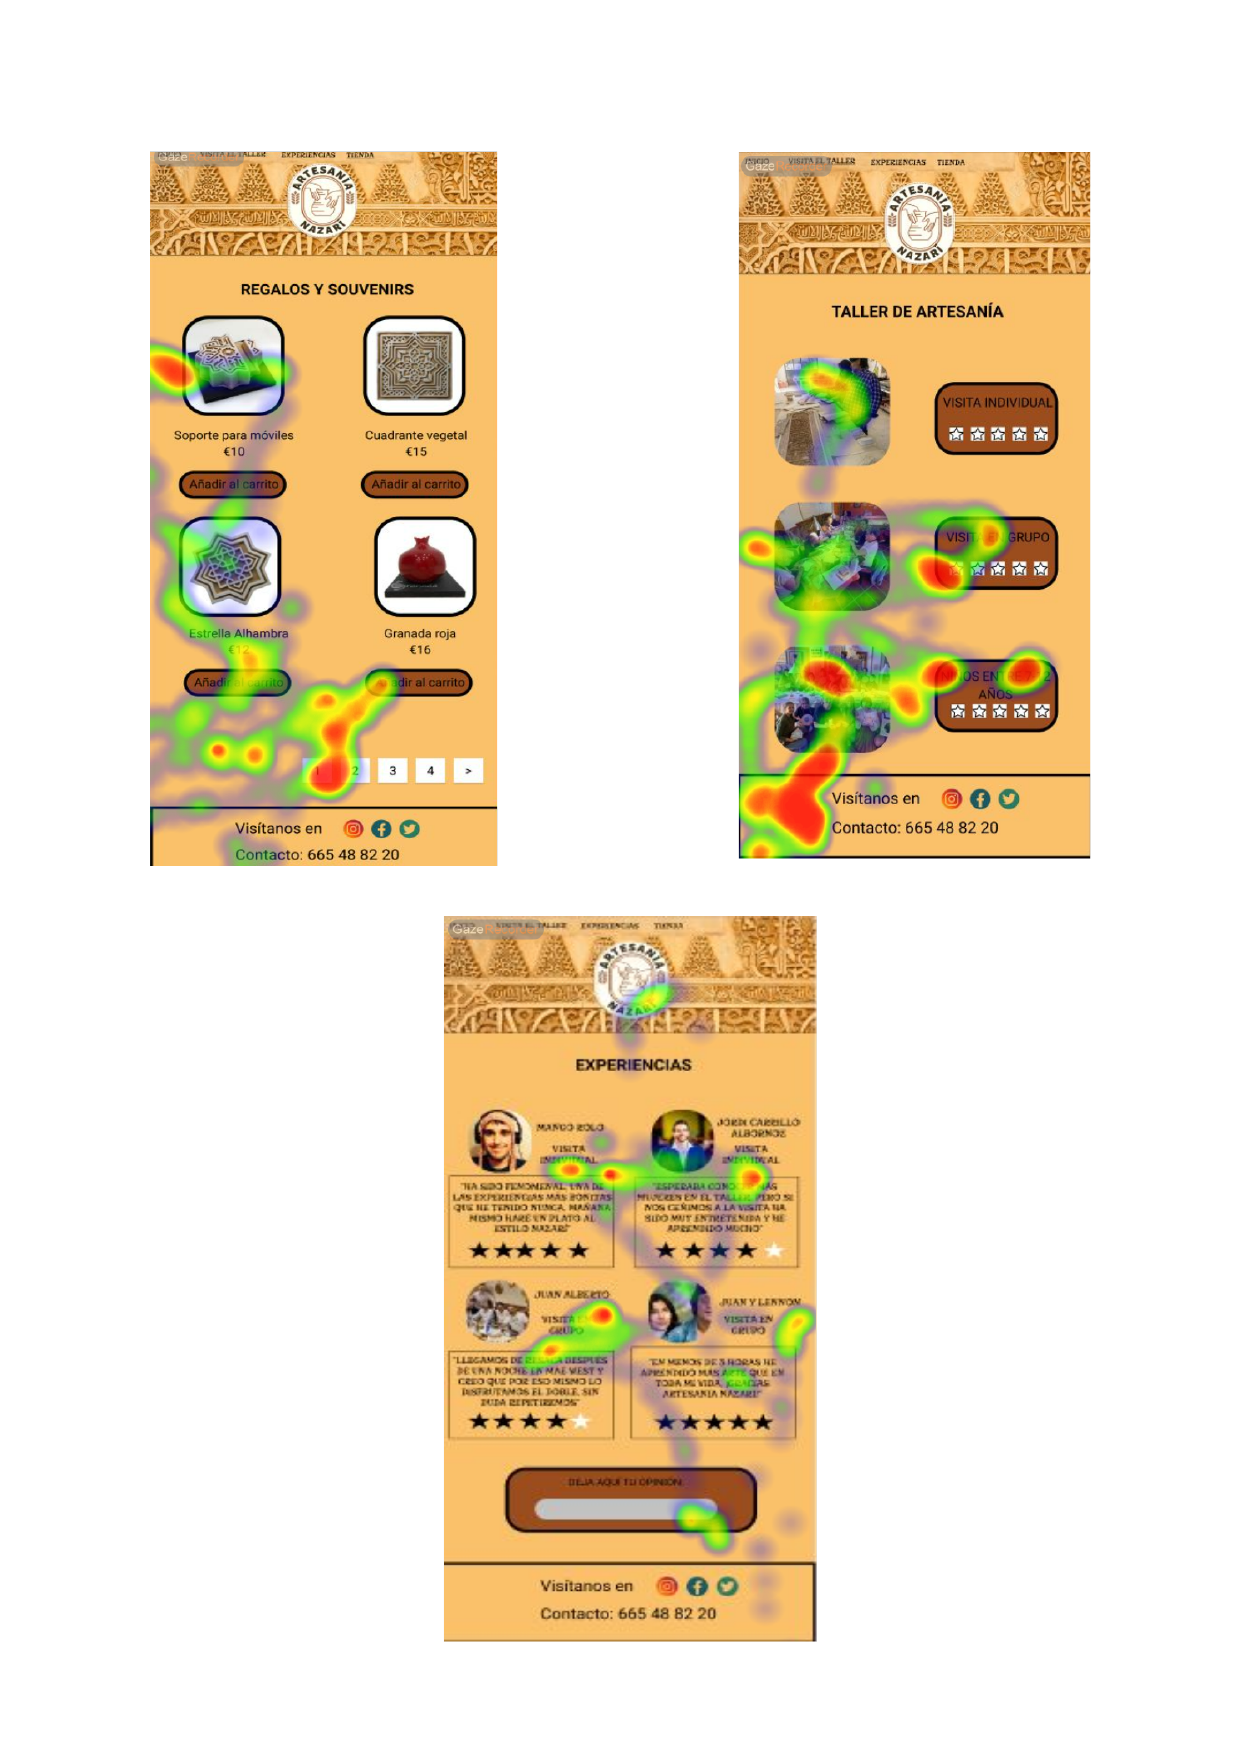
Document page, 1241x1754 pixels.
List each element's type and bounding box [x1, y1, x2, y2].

picture [738, 151, 1091, 859]
picture [443, 916, 817, 1642]
picture [150, 151, 498, 866]
